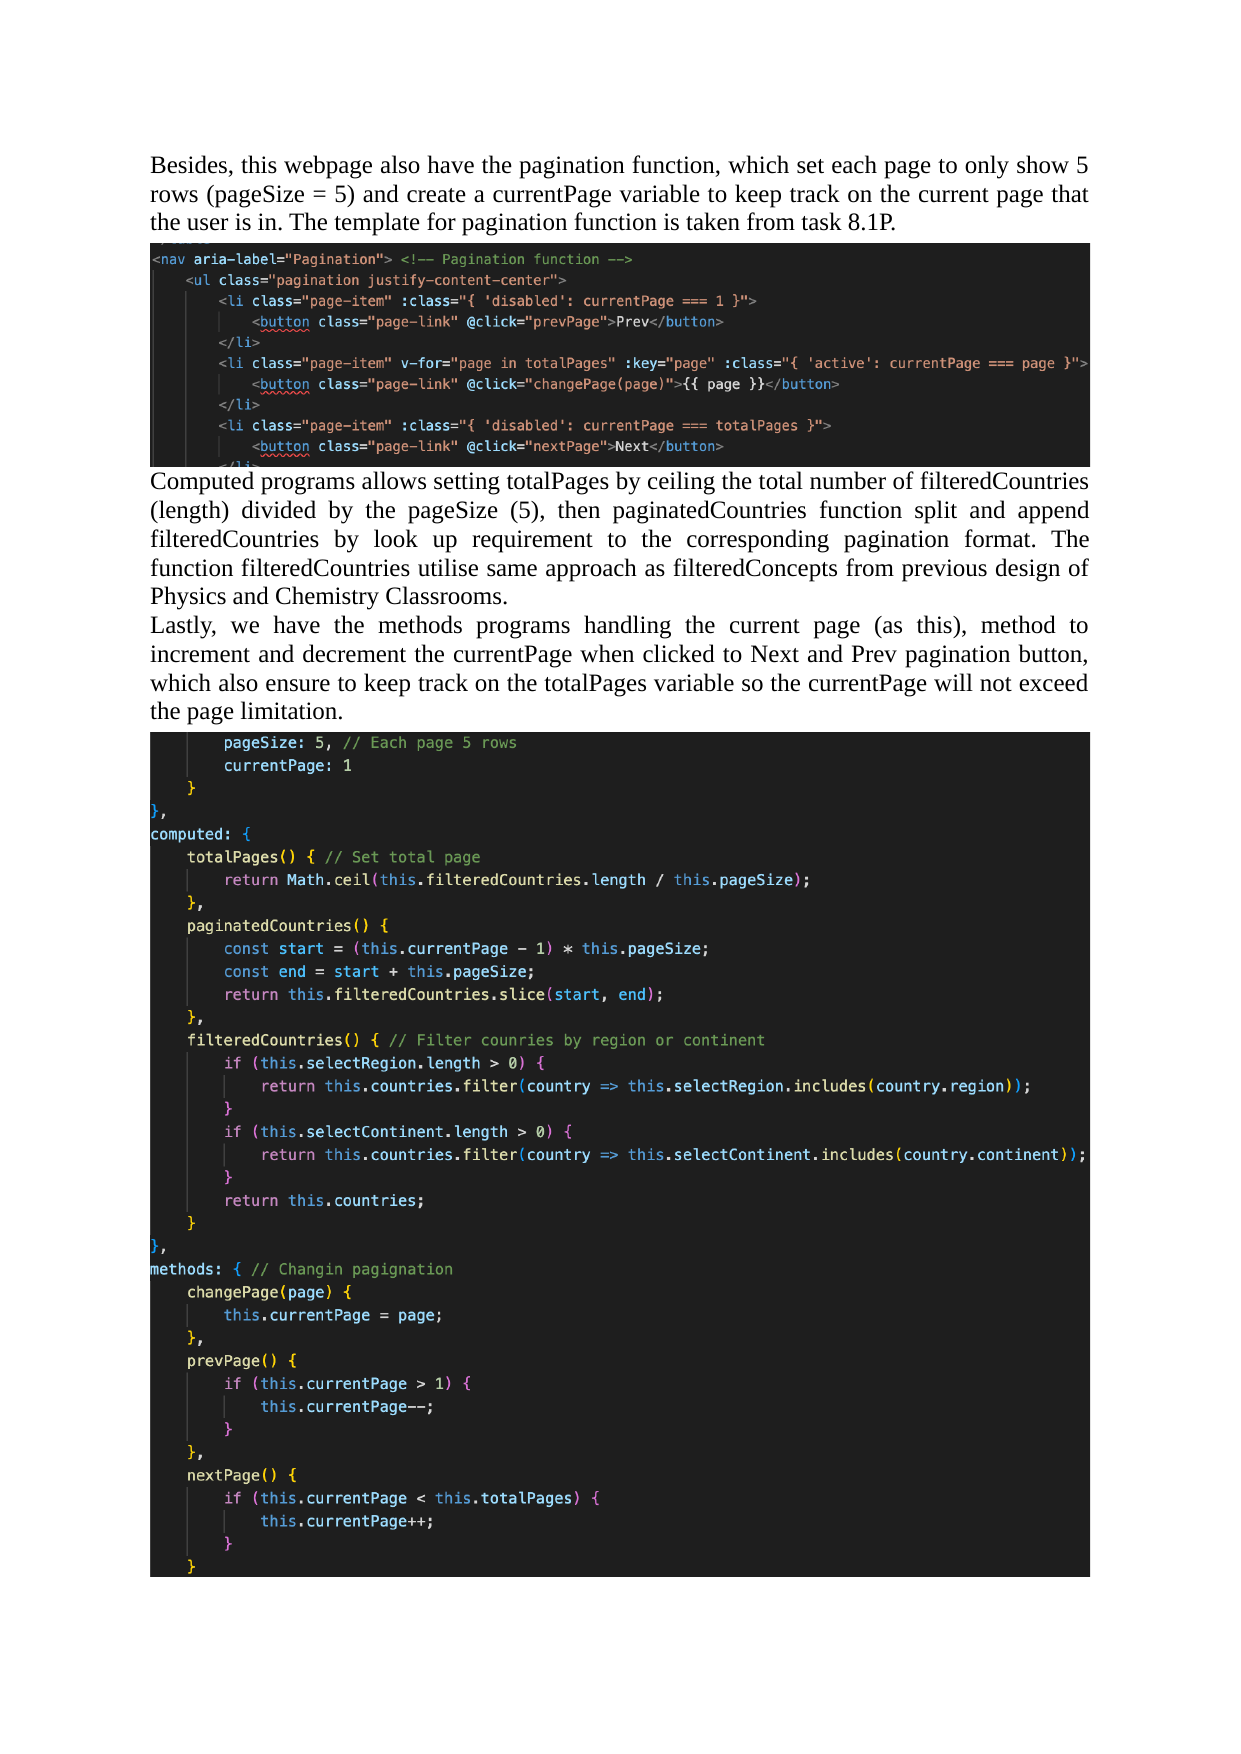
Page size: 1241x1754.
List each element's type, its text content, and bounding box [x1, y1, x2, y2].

picture [150, 243, 1091, 467]
text Computed programs allows setting totalPages by ceiling the total number of filteredCountries (length) divided by the pageSize (5), then paginatedCountries function split and append filteredCountries by look up requirement to the corresponding pagination format. The function filteredCountries utilise same approach as filteredConcepts from previous design of Physics and Chemistry Classrooms. [150, 467, 1090, 610]
text Besides, this webpage also have the pagination function, which set each page to only show 5 rows (pageSize = 5) and create a currentPage variable to keep track on the current page that the user is in. The template for pagination function is taken from task 8.1P. [150, 150, 1090, 236]
text Lastly, we have the methods programs handling the current page (as this), method to increment and decrement the currentPage when clicked to Next and Prev pagination button, which also ensure to keep track on the totalPages variable so the currentPage will not exceed the page limitation. [150, 610, 1090, 725]
picture [150, 732, 1091, 1577]
